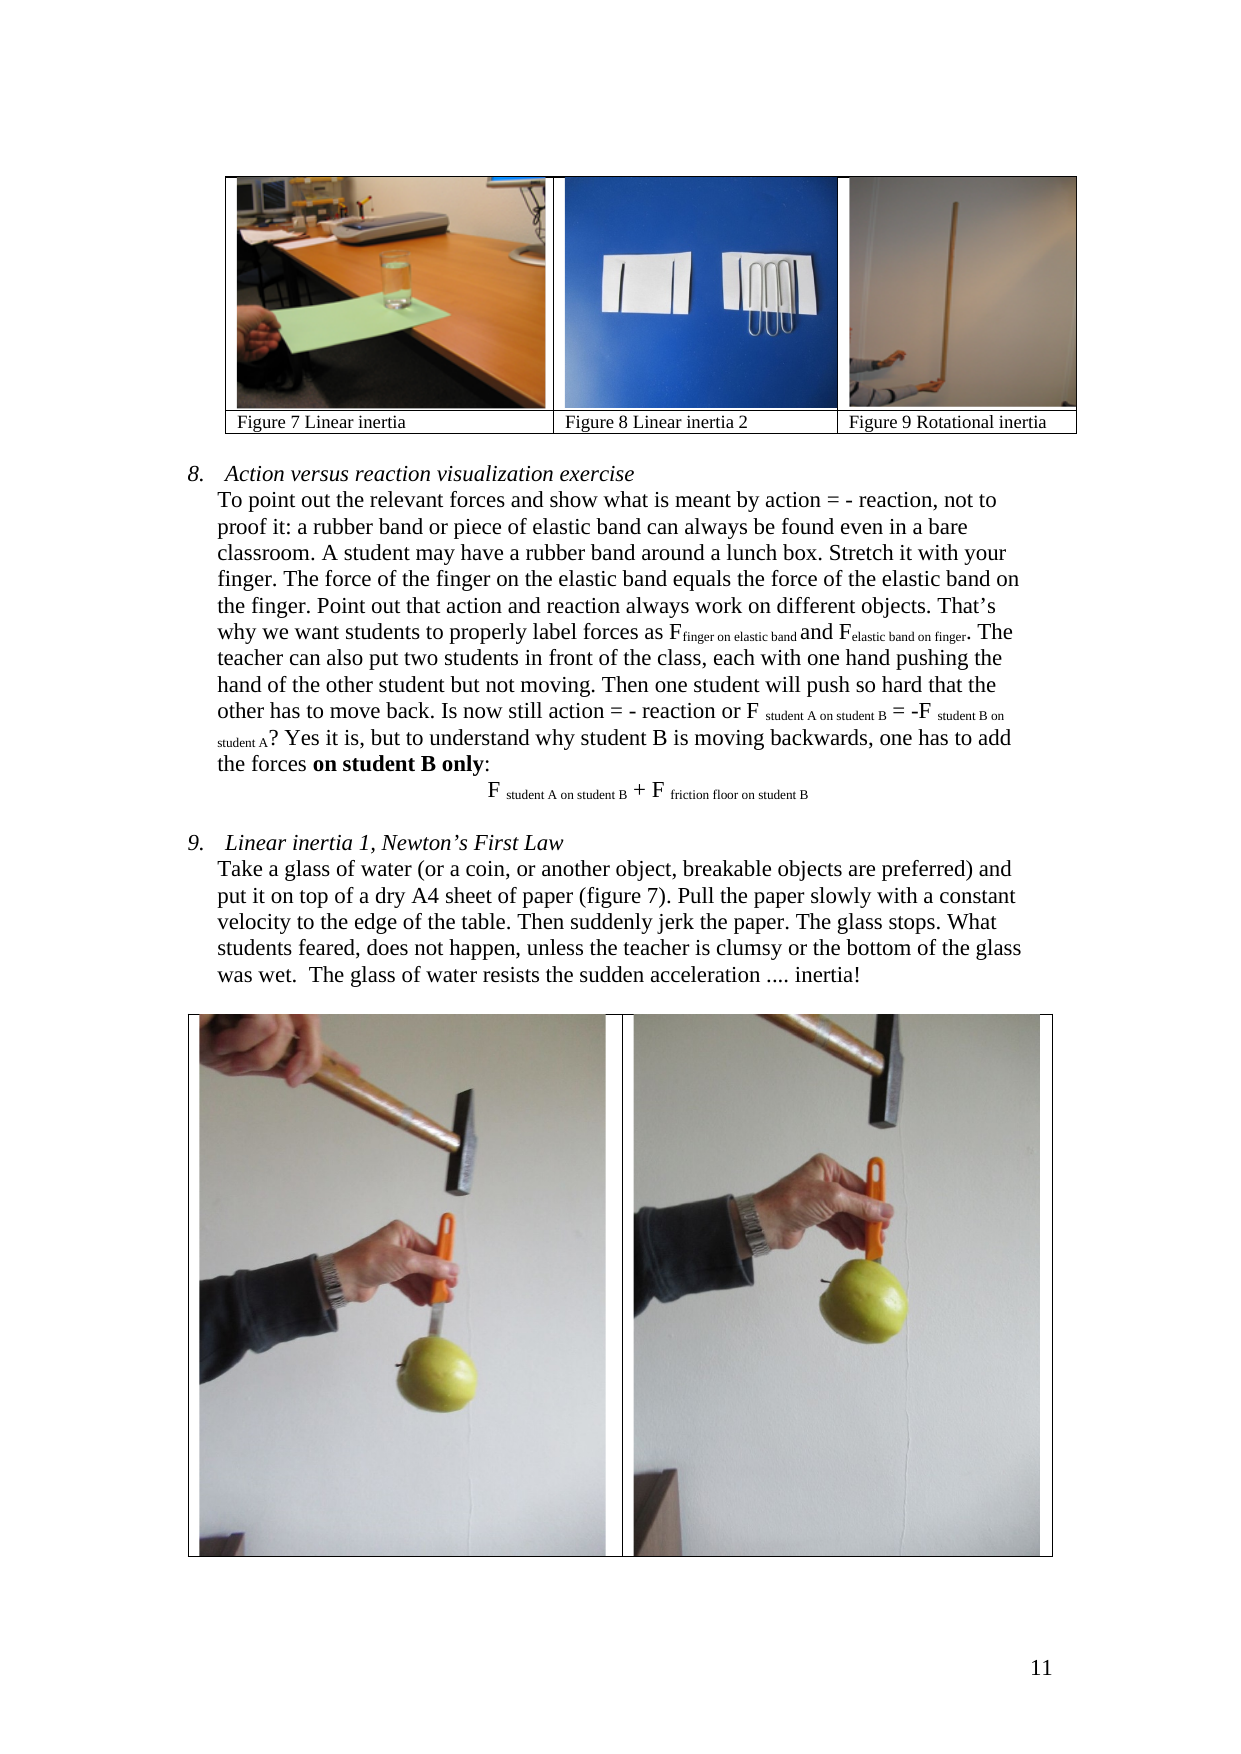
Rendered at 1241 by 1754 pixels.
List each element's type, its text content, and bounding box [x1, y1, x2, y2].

table_cell Figure 8 Linear inertia 2 [554, 411, 837, 433]
table_header [554, 178, 837, 410]
text Take a glass of water (or a coin, or another object, breakable objects are preferred) and put it on top of a dry A4 sheet of paper (figure 7). Pull the paper slowly with a constant velocity to the edge of the table. Then suddenly jerk the paper. The glass stops. What students feared, does not happen, unless the teacher is clumsy or the bottom of the glass was wet. The glass of water resists the sudden acceleration .... inertia! [217, 855, 1040, 987]
picture [564, 177, 838, 408]
table_cell Figure 9 Rotational inertia [838, 411, 1076, 433]
table_header [838, 178, 1076, 410]
picture [848, 177, 1077, 408]
table_header [547, 178, 553, 410]
subtitle Action versus reaction visualization exercise [187, 460, 1053, 486]
table_header [1040, 1015, 1052, 1556]
table_header [623, 1015, 633, 1556]
picture [633, 1014, 1040, 1556]
table_cell Figure 7 Linear inertia [226, 411, 553, 433]
table_header [226, 178, 236, 410]
text To point out the relevant forces and show what is meant by action = - reaction, not to proof it: a rubber band or piece of elastic band can always be found even in a bare classroom. A student may have a rubber band around a lunch box. Stretch it with your finger. The force of the finger on the elastic band equals the force of the elastic band on the finger. Point out that action and reaction always work on different objects. That’s why we want students to properly label forces as Ffinger on elastic band and Felastic band on finger. The teacher can also put two students in front of the class, each with one hand pushing the hand of the other student but not moving. Then one student will push so hard that the other has to move back. Is now still action = - reaction or F student A on student B = -F student B on student A? Yes it is, but to understand why student B is moving backwards, one has to add the forces on student B only: [217, 486, 1040, 776]
table_header [189, 1015, 199, 1556]
text F student A on student B + F friction floor on student B [404, 776, 1040, 803]
picture [236, 177, 547, 410]
picture [199, 1014, 606, 1556]
table_header [606, 1015, 622, 1556]
subtitle Linear inertia 1, Newton’s First Law [187, 829, 1053, 855]
